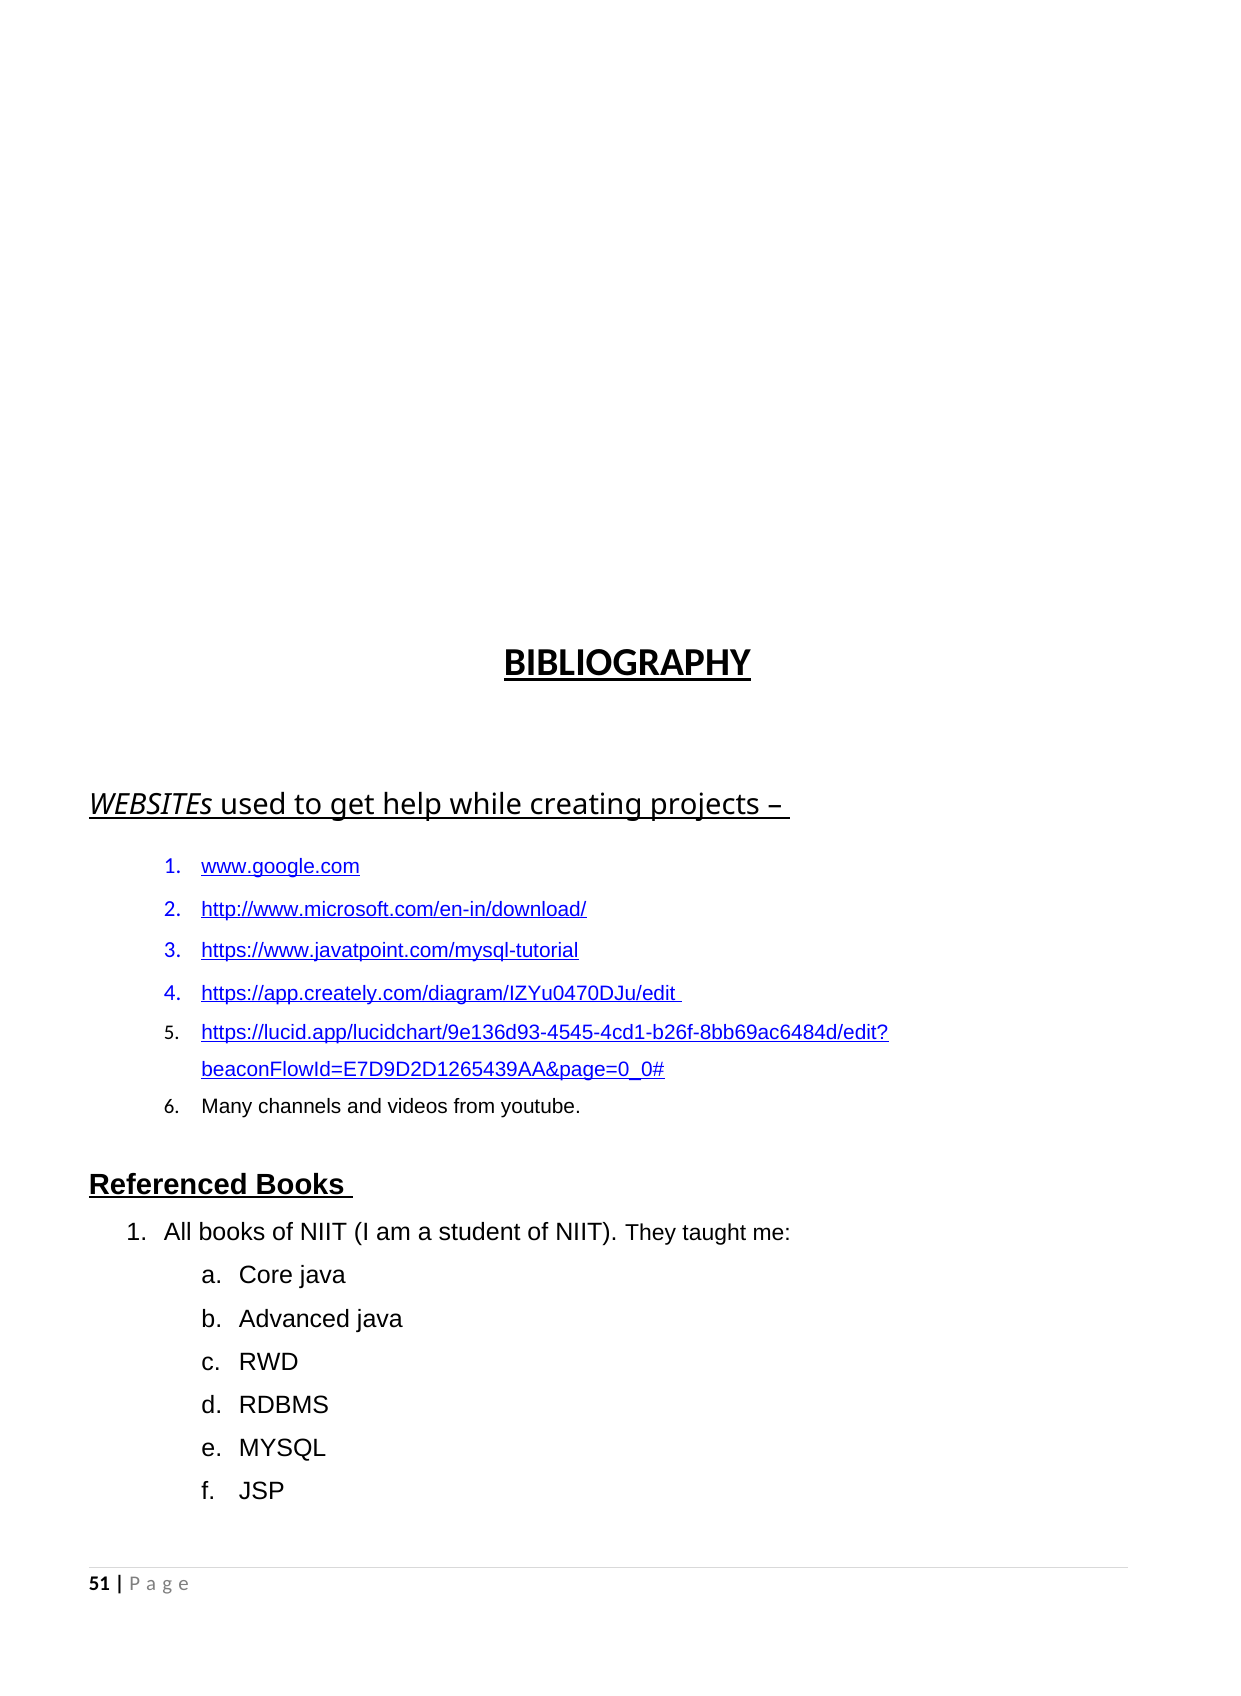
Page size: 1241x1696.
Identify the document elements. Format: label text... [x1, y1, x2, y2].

text Referenced Books [89, 1167, 1128, 1201]
list https://lucid.app/lucidchart/9e136d93-4545-4cd1-b26f-8bb69ac6484d/edit?beaconFlowId=E7D9D2D1265439AA&page=0_0# [164, 1019, 1128, 1081]
list https://www.javatpoint.com/mysql-tutorial [164, 936, 1128, 964]
list www.google.com [164, 852, 1128, 880]
list http://www.microsoft.com/en-in/download/ [164, 894, 1128, 922]
text BIBLIOGRAPHY [126, 637, 1128, 685]
list Core java [201, 1260, 1128, 1289]
subtitle WEBSITEs used to get help while creating projects – [89, 783, 1128, 823]
list Many channels and videos from youtube. [164, 1093, 1128, 1118]
list All books of NIIT (I am a student of NIIT). They taught me: [126, 1217, 1128, 1246]
list JSP [201, 1476, 1128, 1505]
list MYSQL [201, 1433, 1128, 1462]
list RWD [201, 1347, 1128, 1375]
list RDBMS [201, 1390, 1128, 1418]
list https://app.creately.com/diagram/IZYu0470DJu/edit [164, 978, 1128, 1006]
list Advanced java [201, 1303, 1128, 1332]
